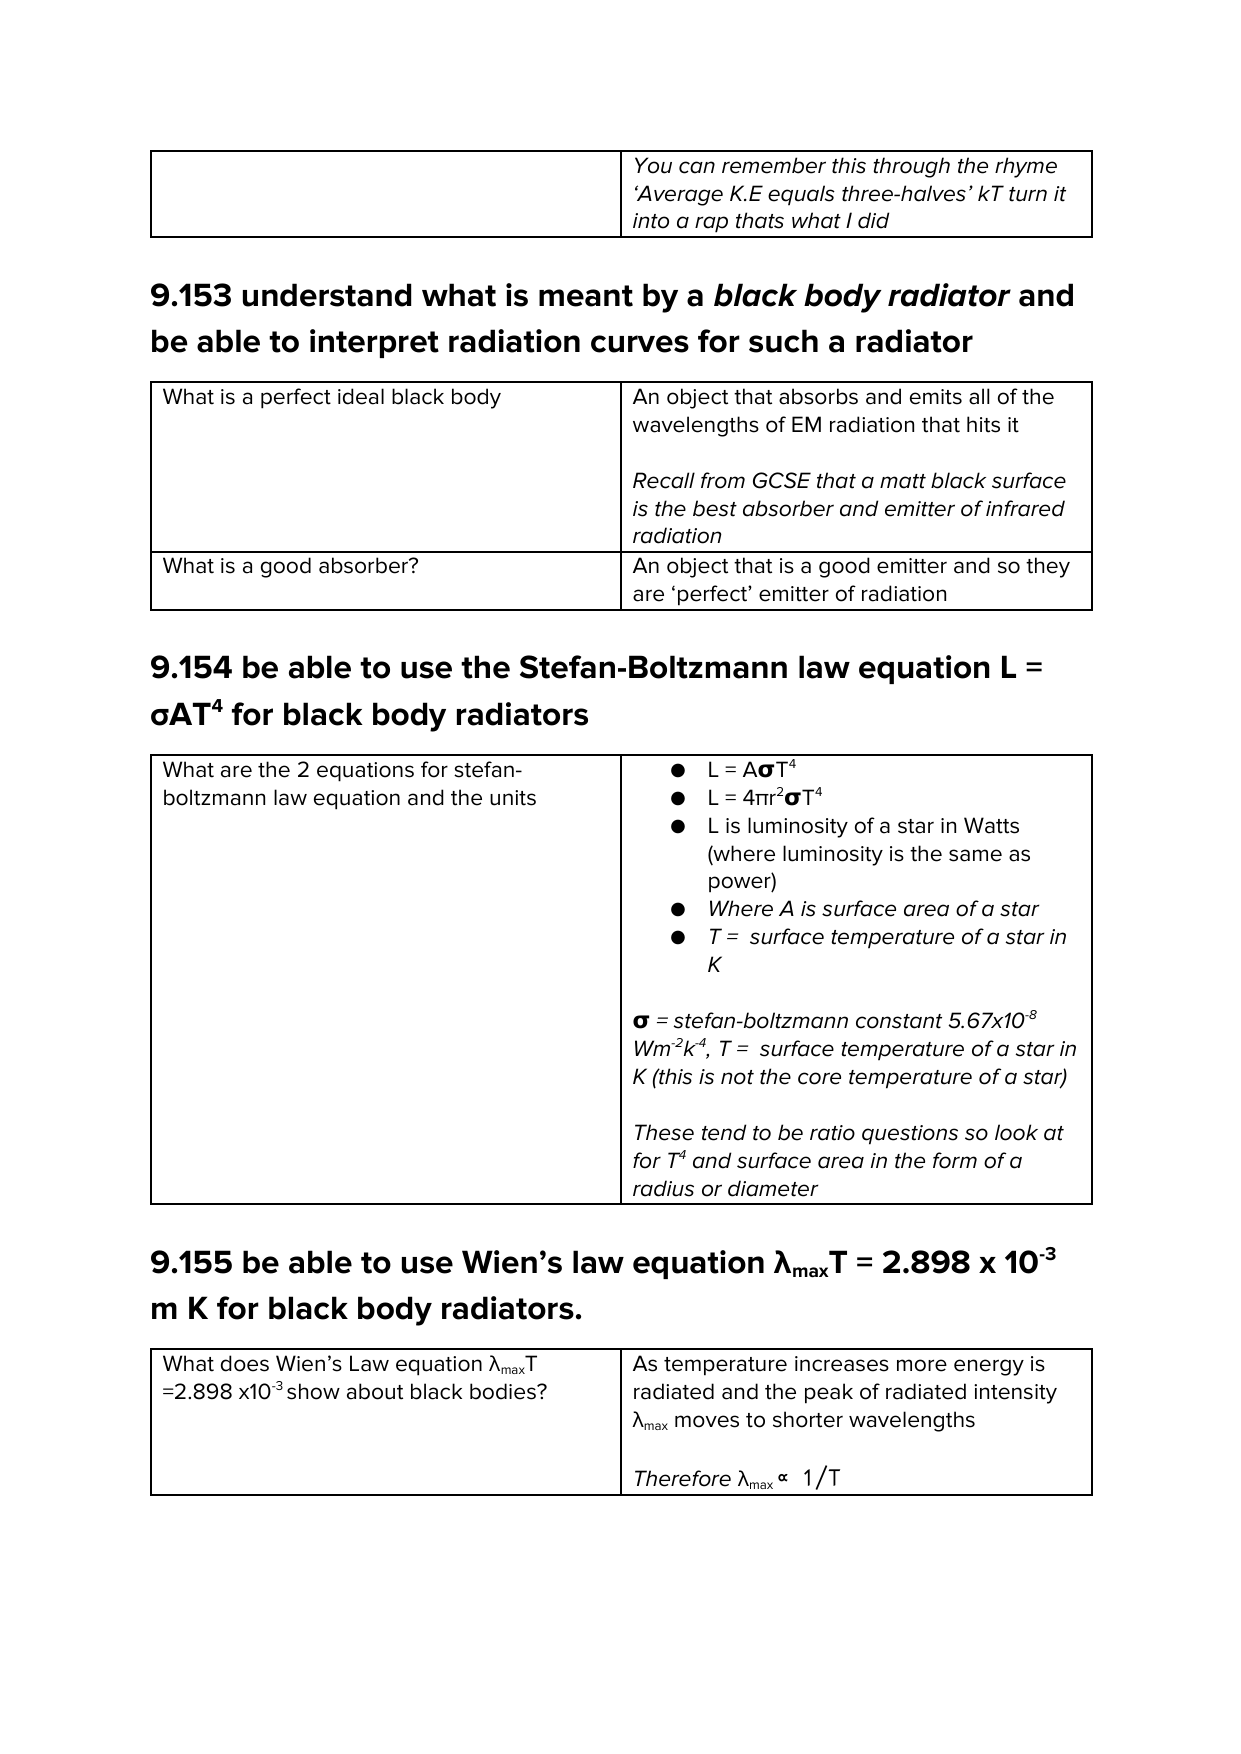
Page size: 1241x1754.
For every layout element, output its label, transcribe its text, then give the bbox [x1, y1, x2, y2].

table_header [152, 1350, 620, 1494]
subtitle 9.154 be able to use the Stefan-Boltzmann law equation L = σAT4 for black body radiators [150, 648, 1090, 736]
table_cell What is a good absorber? [152, 553, 620, 609]
subtitle 9.153 understand what is meant by a black body radiator and be able to interpret radiation curves for such a radiator [150, 275, 1090, 363]
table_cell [152, 152, 620, 236]
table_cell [622, 152, 1091, 236]
table_header L = A𝞂T4 L = 4πr2𝞂T4 L is luminosity of a star in Watts (where luminosity is the same as power) Where A is surface area of a star T = surface temperature of a star in K 𝞂 = stefan-boltzmann constant 5.67x10-8 Wm-2k-4, T = surface temperature of a star in K (this is not the core temperature of a star) These tend to be ratio questions so look at for T4 and surface area in the form of a radius or diameter [622, 756, 1091, 1203]
table_cell An object that is a good emitter and so they are ‘perfect’ emitter of radiation [622, 553, 1091, 609]
table_header What is a perfect ideal black body [152, 383, 620, 551]
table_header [622, 1350, 1091, 1494]
table_header An object that absorbs and emits all of the wavelengths of EM radiation that hits it Recall from GCSE that a matt black surface is the best absorber and emitter of infrared radiation [622, 383, 1091, 551]
subtitle 9.155 be able to use Wien’s law equation λmaxT = 2.898 x 10-3 m K for black body radiators. [150, 1242, 1090, 1330]
table_header What are the 2 equations for stefan-boltzmann law equation and the units [152, 756, 620, 1203]
